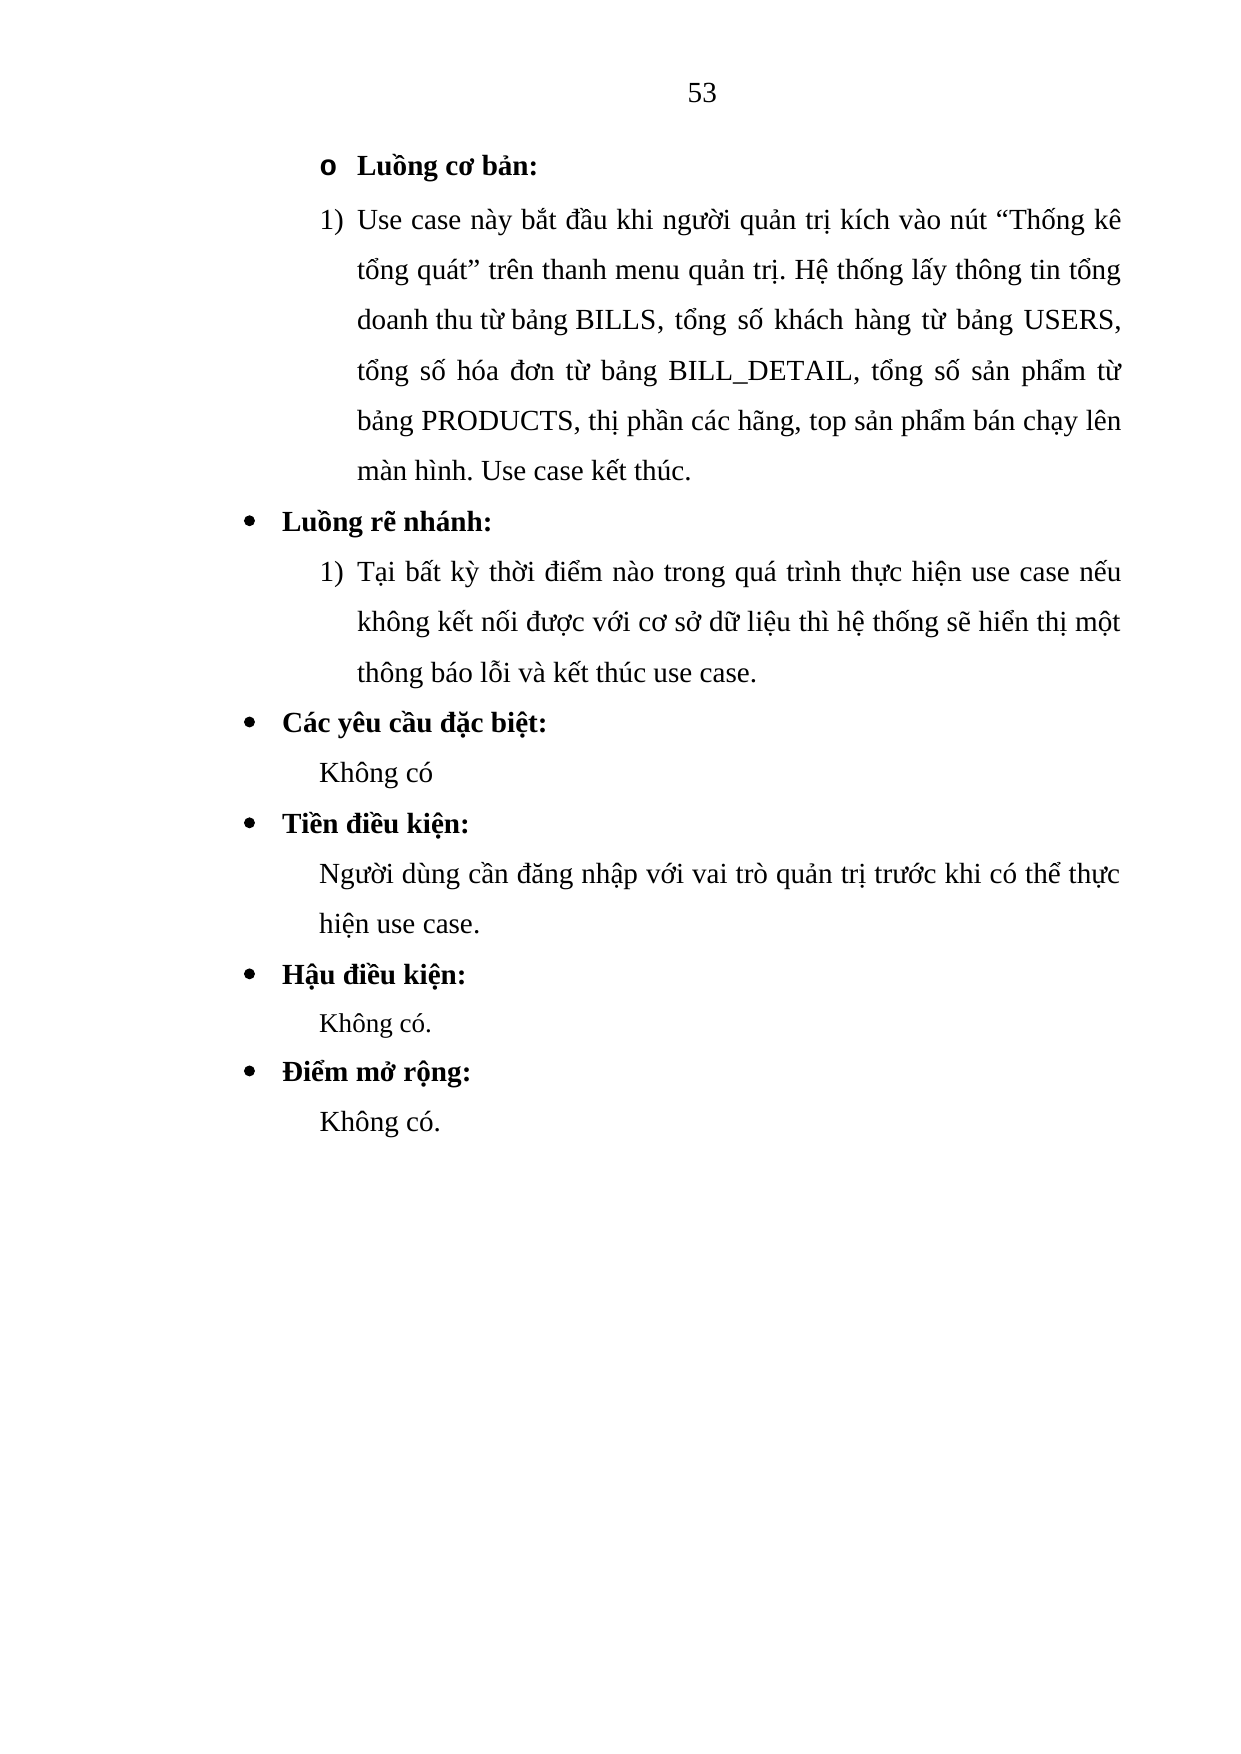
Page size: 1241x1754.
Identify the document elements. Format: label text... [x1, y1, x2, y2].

list Luồng rẽ nhánh: [244, 504, 1122, 537]
text Người dùng cần đăng nhập với vai trò quản trị trước khi có thể thực hiện use case. [319, 856, 1122, 940]
list Tại bất kỳ thời điểm nào trong quá trình thực hiện use case nếu không kết nối được với cơ sở dữ liệu thì hệ thống sẽ hiển thị một thông báo lỗi và kết thúc use case. [319, 554, 1122, 688]
list Điểm mở rộng: [244, 1054, 1122, 1087]
list Tiền điều kiện: [244, 806, 1122, 839]
list Luồng cơ bản: [319, 148, 1122, 184]
text Không có. [319, 1007, 1122, 1038]
list Các yêu cầu đặc biệt: [244, 705, 1122, 739]
list Hậu điều kiện: [244, 957, 1122, 990]
text Không có. [319, 1104, 1122, 1138]
list Use case này bắt đầu khi người quản trị kích vào nút “Thống kê tổng quát” trên thanh menu quản trị. Hệ thống lấy thông tin tổng doanh thu từ bảng BILLS , tổng số khách hàng từ bảng USERS, tổng số hóa đơn từ bảng BILL_DETAIL, tổng số sản phẩm từ bảng PRODUCTS, thị phần các hãng, top sản phẩm bán chạy lên màn hình. Use case kết thúc. [319, 202, 1122, 487]
text Không có [319, 755, 1122, 789]
